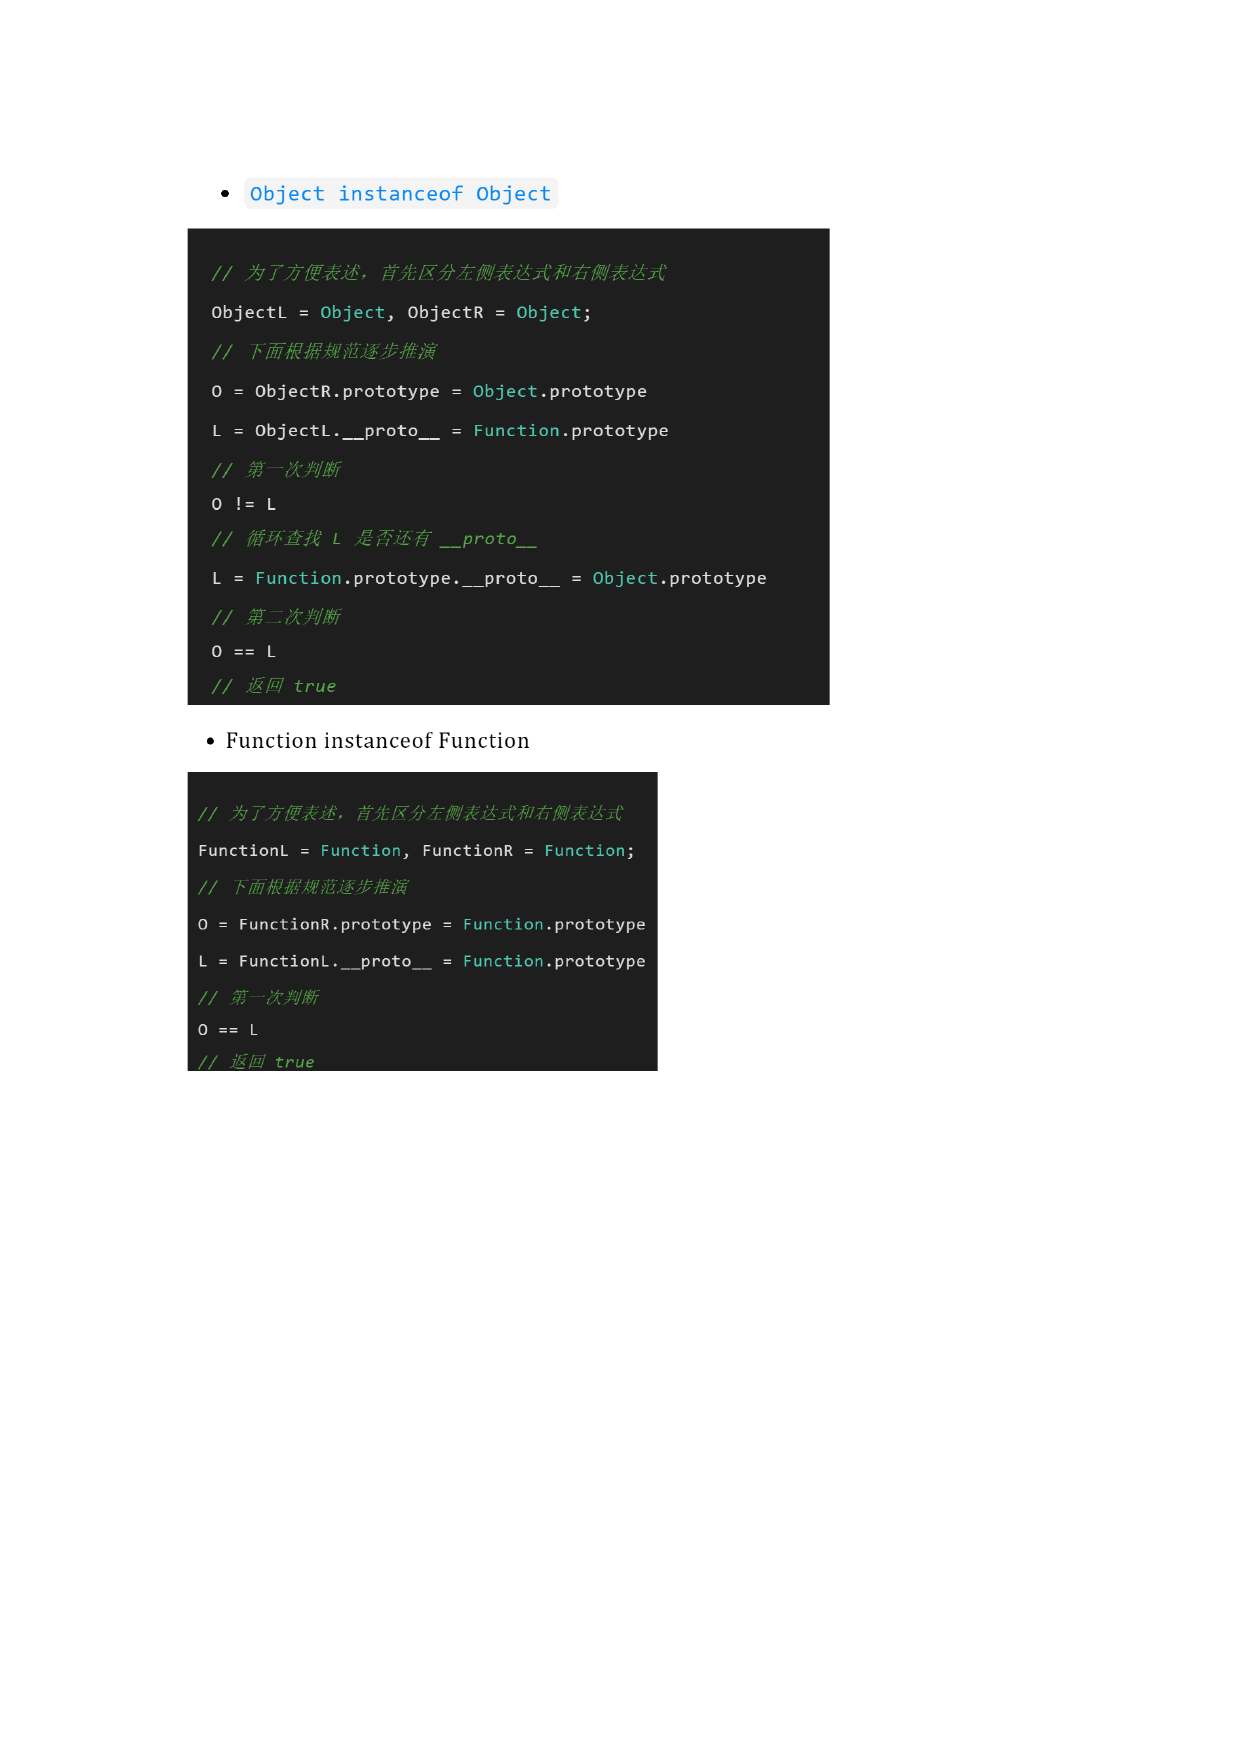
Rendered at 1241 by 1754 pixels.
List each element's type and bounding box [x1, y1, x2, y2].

picture [187, 172, 830, 705]
picture [187, 724, 658, 1071]
